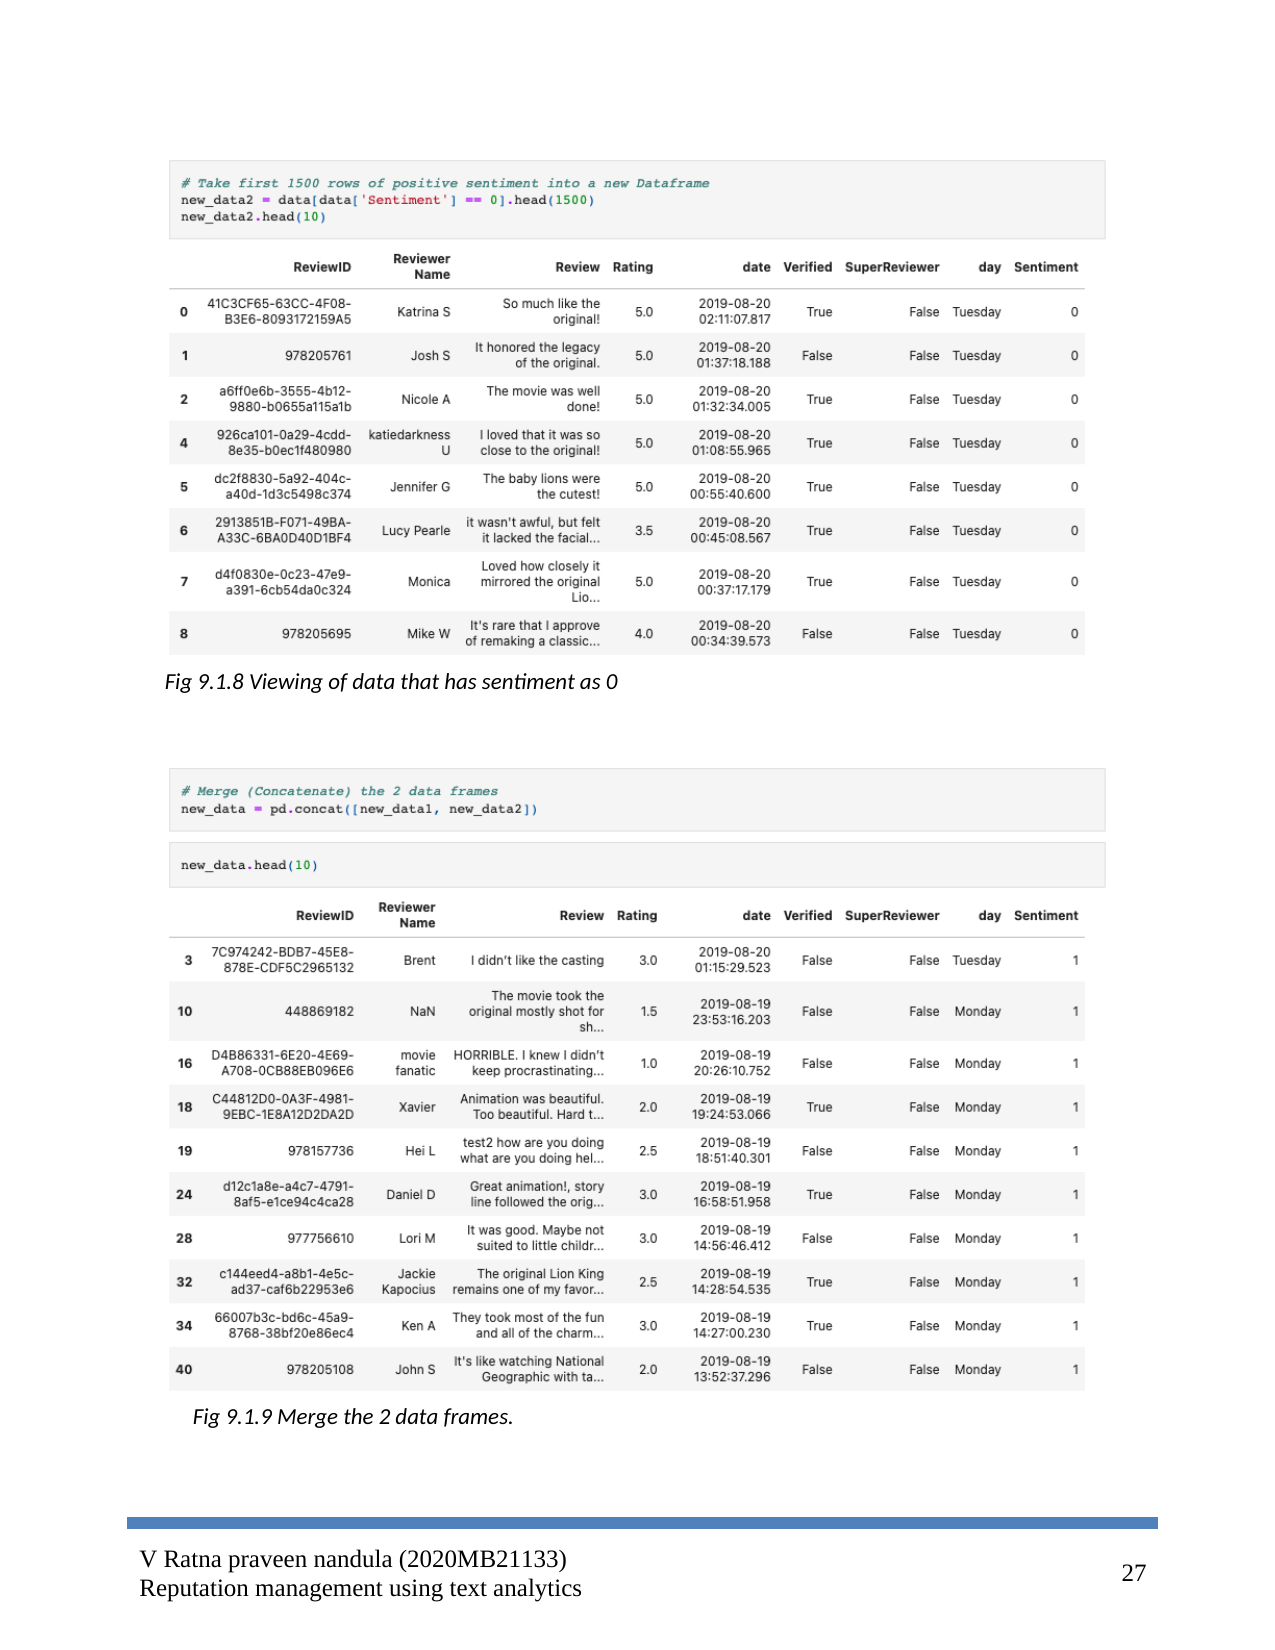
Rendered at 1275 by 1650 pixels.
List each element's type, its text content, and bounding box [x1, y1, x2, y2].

text Fig 9.1.8 Viewing of data that has sentiment as 0 [127, 667, 1158, 695]
text Fig 9.1.9 Merge the 2 data frames. [193, 1402, 1158, 1430]
picture [164, 766, 1113, 1398]
picture [164, 156, 1113, 657]
